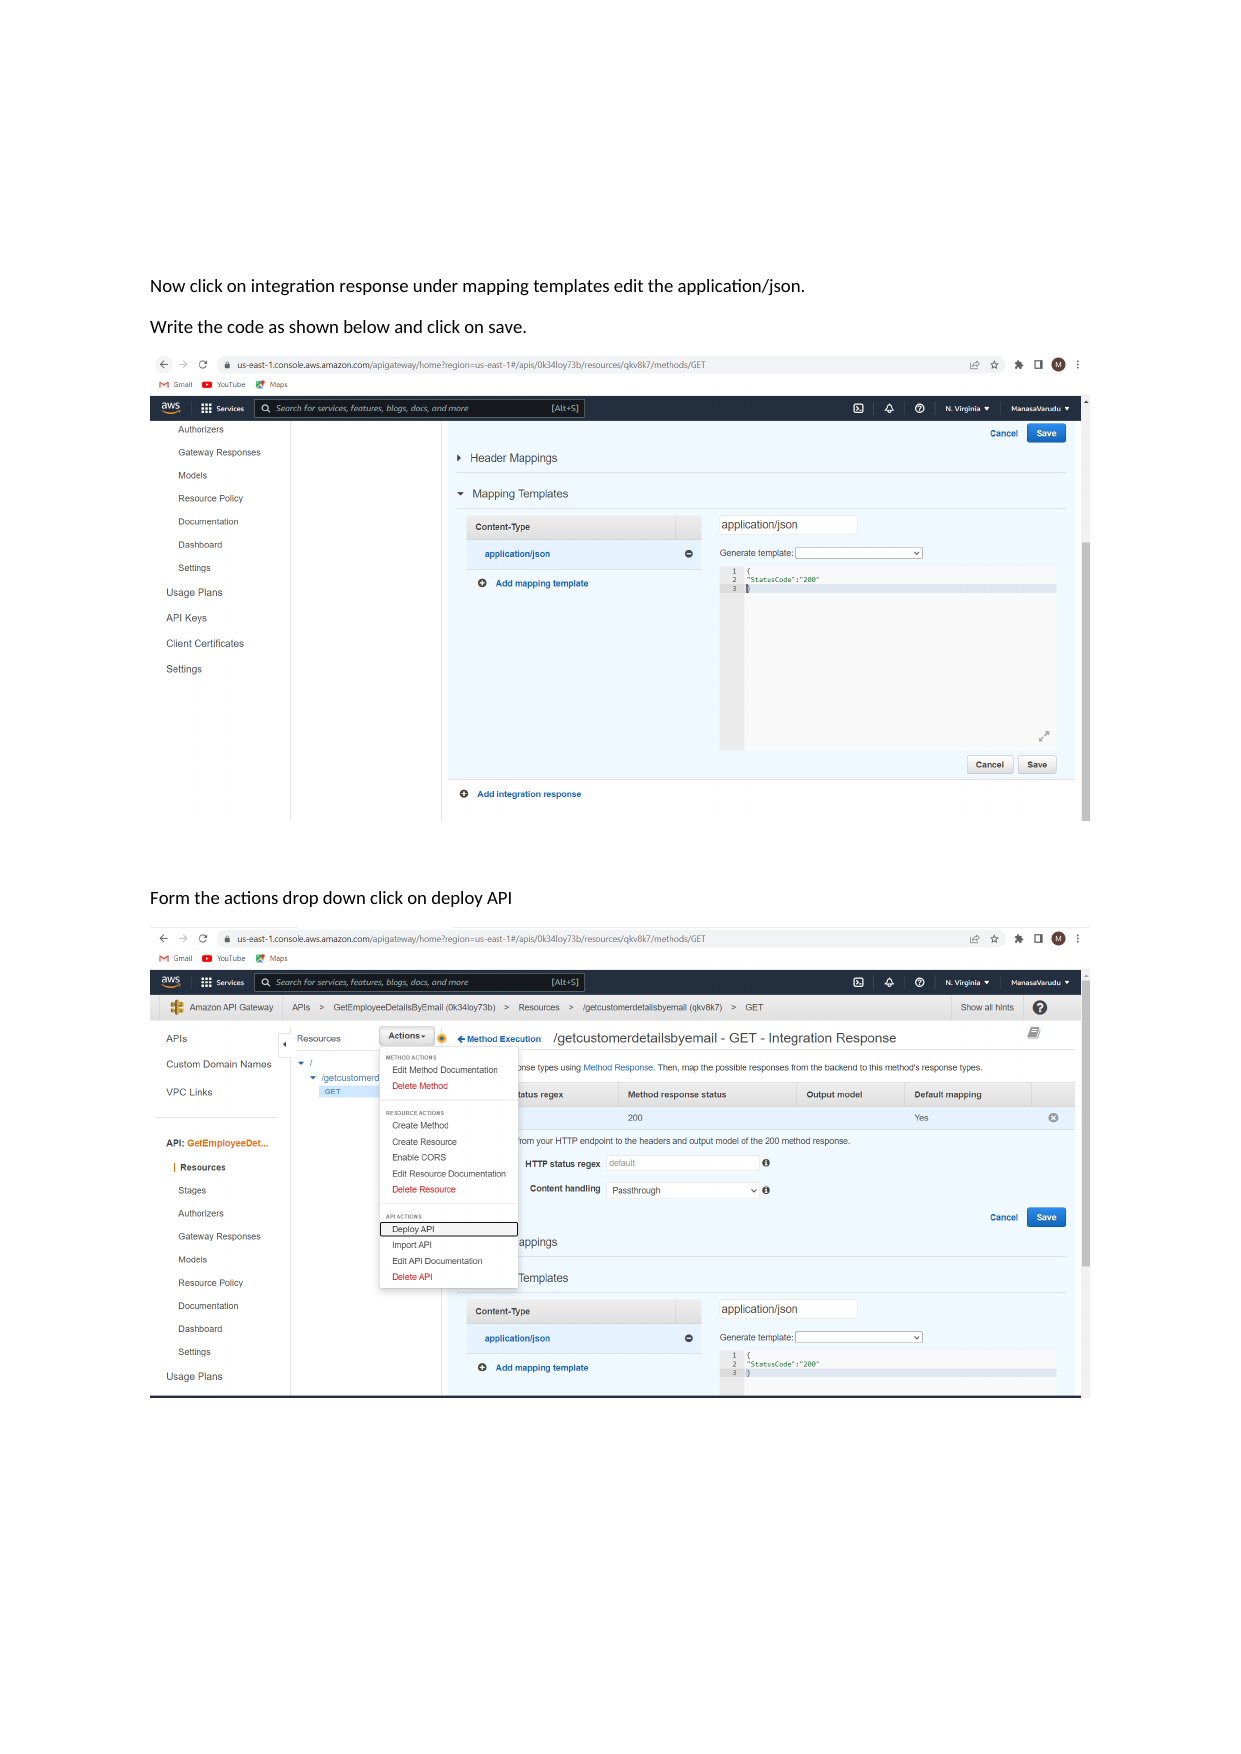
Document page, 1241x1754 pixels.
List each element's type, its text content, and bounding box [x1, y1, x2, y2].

text Form the actions drop down click on deploy API [150, 886, 1090, 909]
text Now click on integration response under mapping templates edit the application/json. [150, 274, 1090, 297]
text Write the code as shown below and click on save. [150, 315, 1090, 338]
picture [150, 356, 1091, 821]
picture [150, 927, 1091, 1398]
